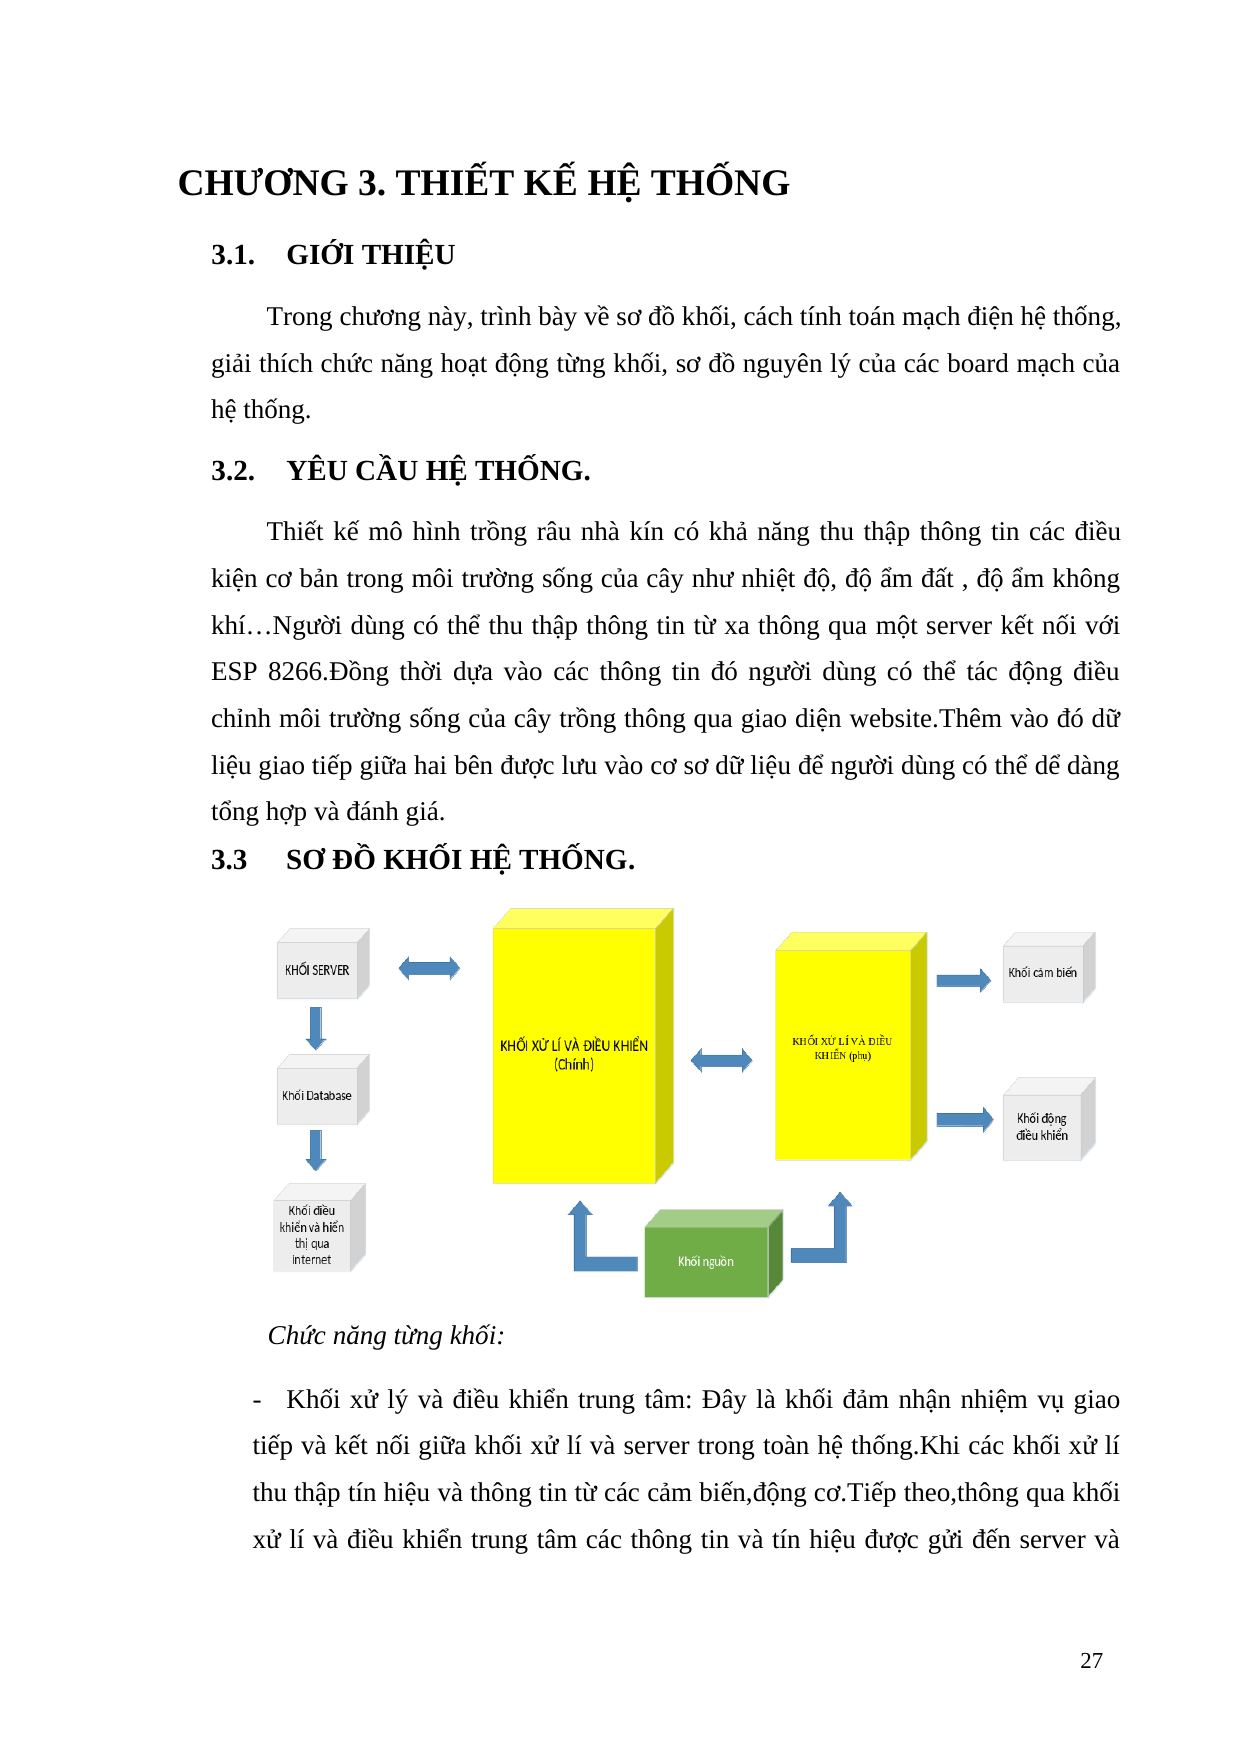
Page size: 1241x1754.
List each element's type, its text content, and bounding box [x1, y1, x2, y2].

subtitle 3.3 SƠ ĐỒ KHỐI HỆ THỐNG. [211, 842, 1122, 876]
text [252, 1383, 1122, 1554]
subtitle CHƯƠNG 3. THIẾT KẾ HỆ THỐNG [177, 160, 1122, 203]
text Thiết kế mô hình trồng râu nhà kín có khả năng thu thập thông tin các điều kiện cơ bản trong môi trường sống của cây như nhiệt độ, độ ẩm đất , độ ẩm không khí…Người dùng có thể thu thập thông tin từ xa thông qua một server kết nối với ESP 8266.Đồng thời dựa vào các thông tin đó người dùng có thể tác động điều chỉnh môi trường sống của cây trồng thông qua giao diện website.Thêm vào đó dữ liệu giao tiếp giữa hai bên được lưu vào cơ sơ dữ liệu để người dùng có thể dể dàng tổng hợp và đánh giá. [211, 516, 1122, 827]
text Chức năng từng khối: [267, 1319, 1122, 1350]
text Trong chương này, trình bày về sơ đồ khối, cách tính toán mạch điện hệ thống, giải thích chức năng hoạt động từng khối, sơ đồ nguyên lý của các board mạch của hệ thống. [211, 300, 1122, 425]
subtitle YÊU CẦU HỆ THỐNG. [211, 453, 1122, 486]
subtitle GIỚI THIỆU [211, 237, 1122, 271]
